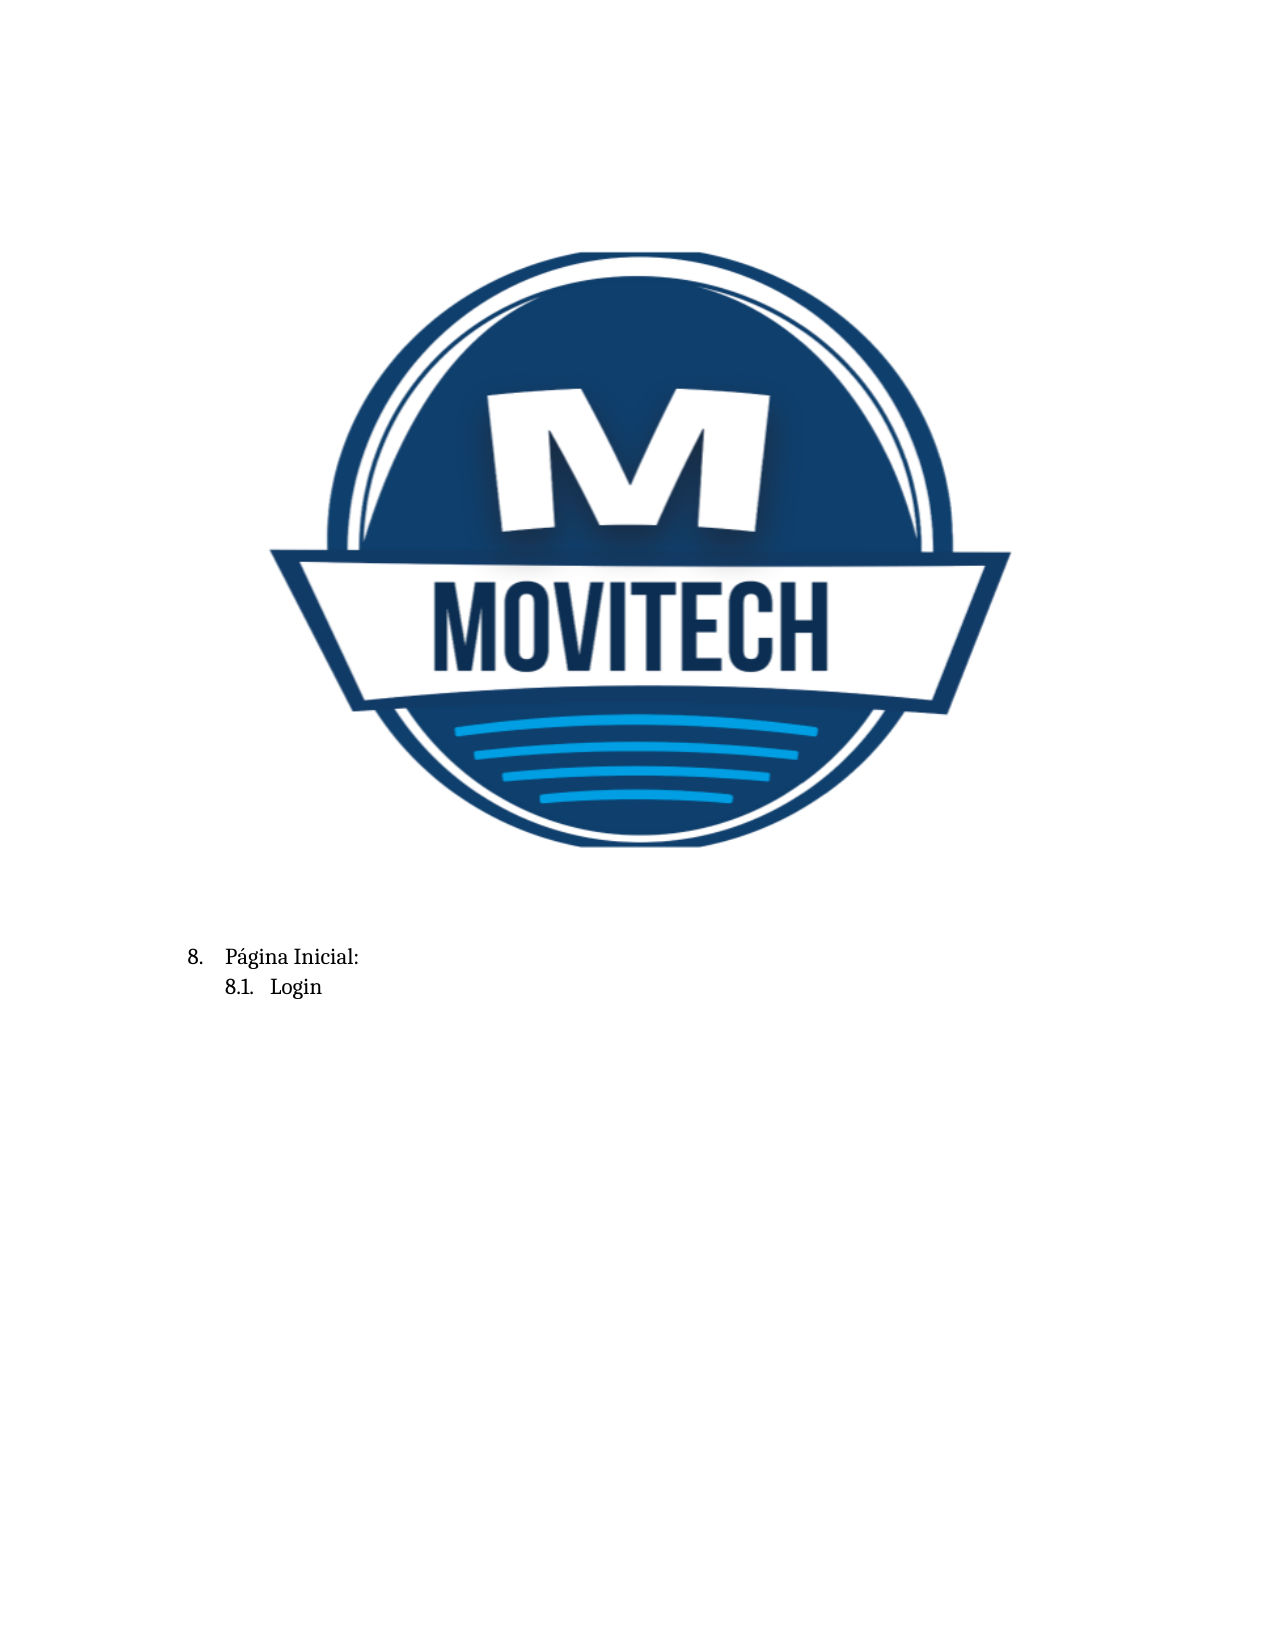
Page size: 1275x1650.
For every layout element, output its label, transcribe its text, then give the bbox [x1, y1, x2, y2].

picture [187, 150, 1088, 920]
list Página Inicial: [187, 944, 1087, 970]
list Login [225, 974, 1087, 1000]
